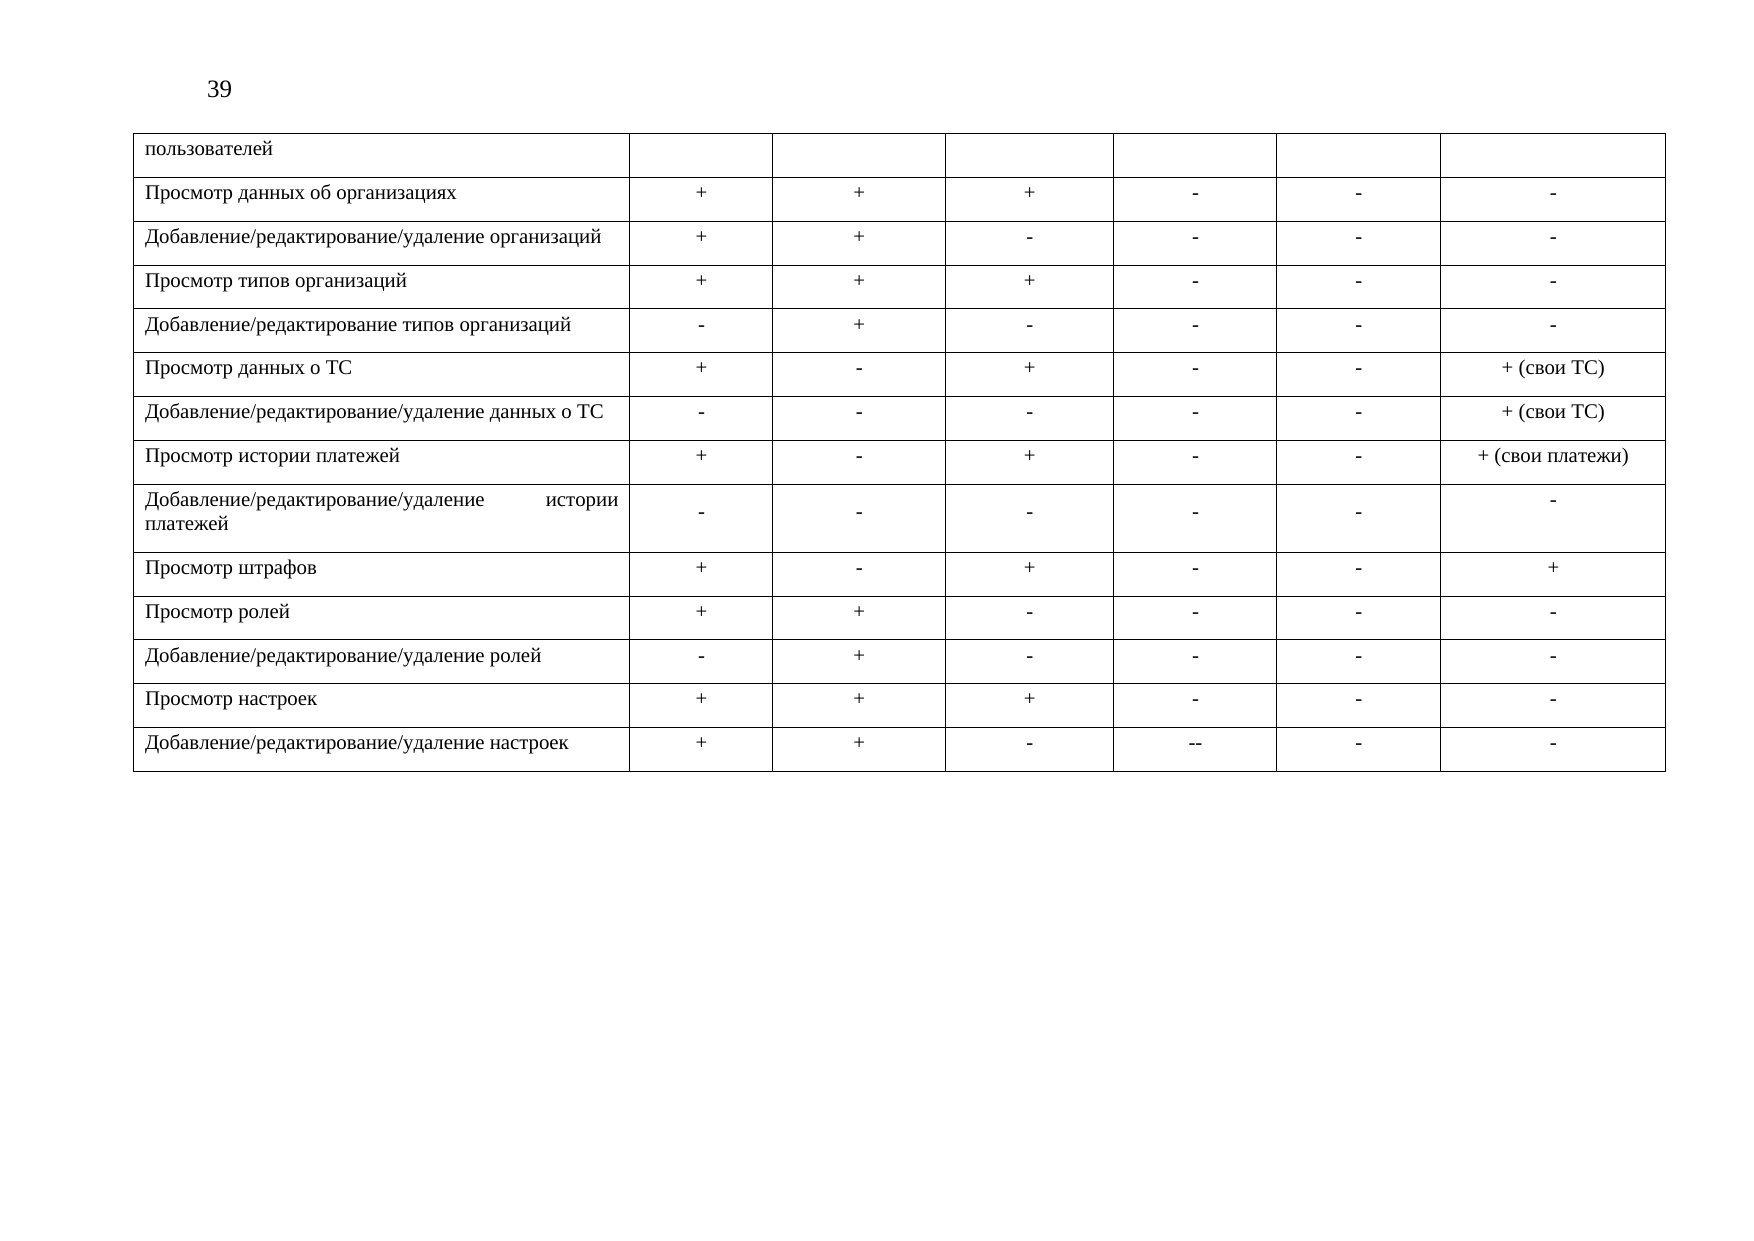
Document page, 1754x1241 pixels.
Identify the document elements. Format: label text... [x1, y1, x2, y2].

table_cell - [1277, 684, 1440, 727]
table_cell + [946, 353, 1113, 396]
table_cell + [630, 728, 772, 771]
table_cell Просмотр данных об организациях [134, 178, 629, 221]
table_cell - [1441, 728, 1665, 771]
table_cell - [1114, 178, 1276, 221]
table_cell - [1277, 266, 1440, 308]
table_cell + [773, 309, 945, 352]
table_cell - [1277, 222, 1440, 264]
table_cell - [773, 397, 945, 440]
table_cell - [1277, 728, 1440, 771]
table_cell + [773, 134, 945, 177]
table_cell - [630, 309, 772, 352]
table_cell + [630, 353, 772, 396]
table_cell - [1441, 134, 1665, 177]
table_cell Просмотр настроек [134, 684, 629, 727]
table_cell + [773, 178, 945, 221]
table_cell + [946, 178, 1113, 221]
table_cell - [1114, 266, 1276, 308]
table_cell - [773, 353, 945, 396]
table_cell Добавление/редактирование/удаление организаций [134, 222, 629, 264]
table_cell - [1441, 178, 1665, 221]
table_cell Добавление/редактирование/удаление настроек [134, 728, 629, 771]
table_cell + [946, 441, 1113, 484]
table_cell + (свои ТС) [1441, 353, 1665, 396]
table_cell - [946, 485, 1113, 552]
table_cell + [630, 441, 772, 484]
table_cell - [773, 553, 945, 596]
table_cell - [1114, 553, 1276, 596]
table_cell - [1114, 397, 1276, 440]
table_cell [134, 134, 629, 177]
table_cell - [1441, 266, 1665, 308]
table_cell - [1114, 684, 1276, 727]
table_cell Добавление/редактирование/удаление истории платежей [134, 485, 629, 552]
table_cell - [946, 309, 1113, 352]
table_cell + (свои платежи) [1441, 441, 1665, 484]
table_cell Просмотр данных о ТС [134, 353, 629, 396]
table_cell -- [1114, 728, 1276, 771]
table_cell Добавление/редактирование/удаление ролей [134, 640, 629, 683]
table_cell Добавление/редактирование типов организаций [134, 309, 629, 352]
table_cell + [773, 728, 945, 771]
table_cell - [1441, 222, 1665, 264]
table_cell - [1277, 553, 1440, 596]
table_cell + [773, 222, 945, 264]
table_cell - [1277, 134, 1440, 177]
table_cell - [1114, 353, 1276, 396]
table_cell - [1277, 178, 1440, 221]
table_cell + [630, 684, 772, 727]
table_cell + [773, 597, 945, 639]
table_cell - [1114, 597, 1276, 639]
table_cell + (свои ТС) [1441, 397, 1665, 440]
table_cell + [773, 640, 945, 683]
table_cell - [1277, 353, 1440, 396]
table_cell - [946, 597, 1113, 639]
table_cell - [1441, 597, 1665, 639]
table_cell - [1277, 640, 1440, 683]
table_cell - [1441, 684, 1665, 727]
table_cell - [630, 640, 772, 683]
table_cell - [1114, 309, 1276, 352]
table_cell - [1114, 441, 1276, 484]
table_cell + [1441, 553, 1665, 596]
table_cell - [1114, 485, 1276, 552]
table_cell - [773, 441, 945, 484]
table_cell + [630, 134, 772, 177]
table_cell - [630, 397, 772, 440]
table_cell - [1277, 441, 1440, 484]
table_cell + [773, 266, 945, 308]
table_cell Просмотр штрафов [134, 553, 629, 596]
table_cell + [946, 553, 1113, 596]
table_cell + [946, 684, 1113, 727]
table_cell - [630, 485, 772, 552]
table_cell - [1114, 222, 1276, 264]
table_cell - [1277, 597, 1440, 639]
table_cell Добавление/редактирование/удаление данных о ТС [134, 397, 629, 440]
table_cell Просмотр истории платежей [134, 441, 629, 484]
table_cell - [946, 728, 1113, 771]
table_cell - [1441, 640, 1665, 683]
table_cell - [773, 485, 945, 552]
table_cell + [946, 266, 1113, 308]
table_cell - [1277, 309, 1440, 352]
table_cell - [946, 397, 1113, 440]
table_cell + [630, 266, 772, 308]
table_cell + [630, 553, 772, 596]
table_cell - [1114, 134, 1276, 177]
table_cell + [630, 597, 772, 639]
table_cell - [946, 134, 1113, 177]
table_cell - [1441, 309, 1665, 352]
table_cell - [946, 222, 1113, 264]
table_cell - [1441, 485, 1665, 552]
table_cell - [1114, 640, 1276, 683]
table_cell - [1277, 397, 1440, 440]
table_cell + [630, 222, 772, 264]
table_cell Просмотр ролей [134, 597, 629, 639]
table_cell + [773, 684, 945, 727]
table_cell - [946, 640, 1113, 683]
table_cell Просмотр типов организаций [134, 266, 629, 308]
table_cell - [1277, 485, 1440, 552]
table_cell + [630, 178, 772, 221]
